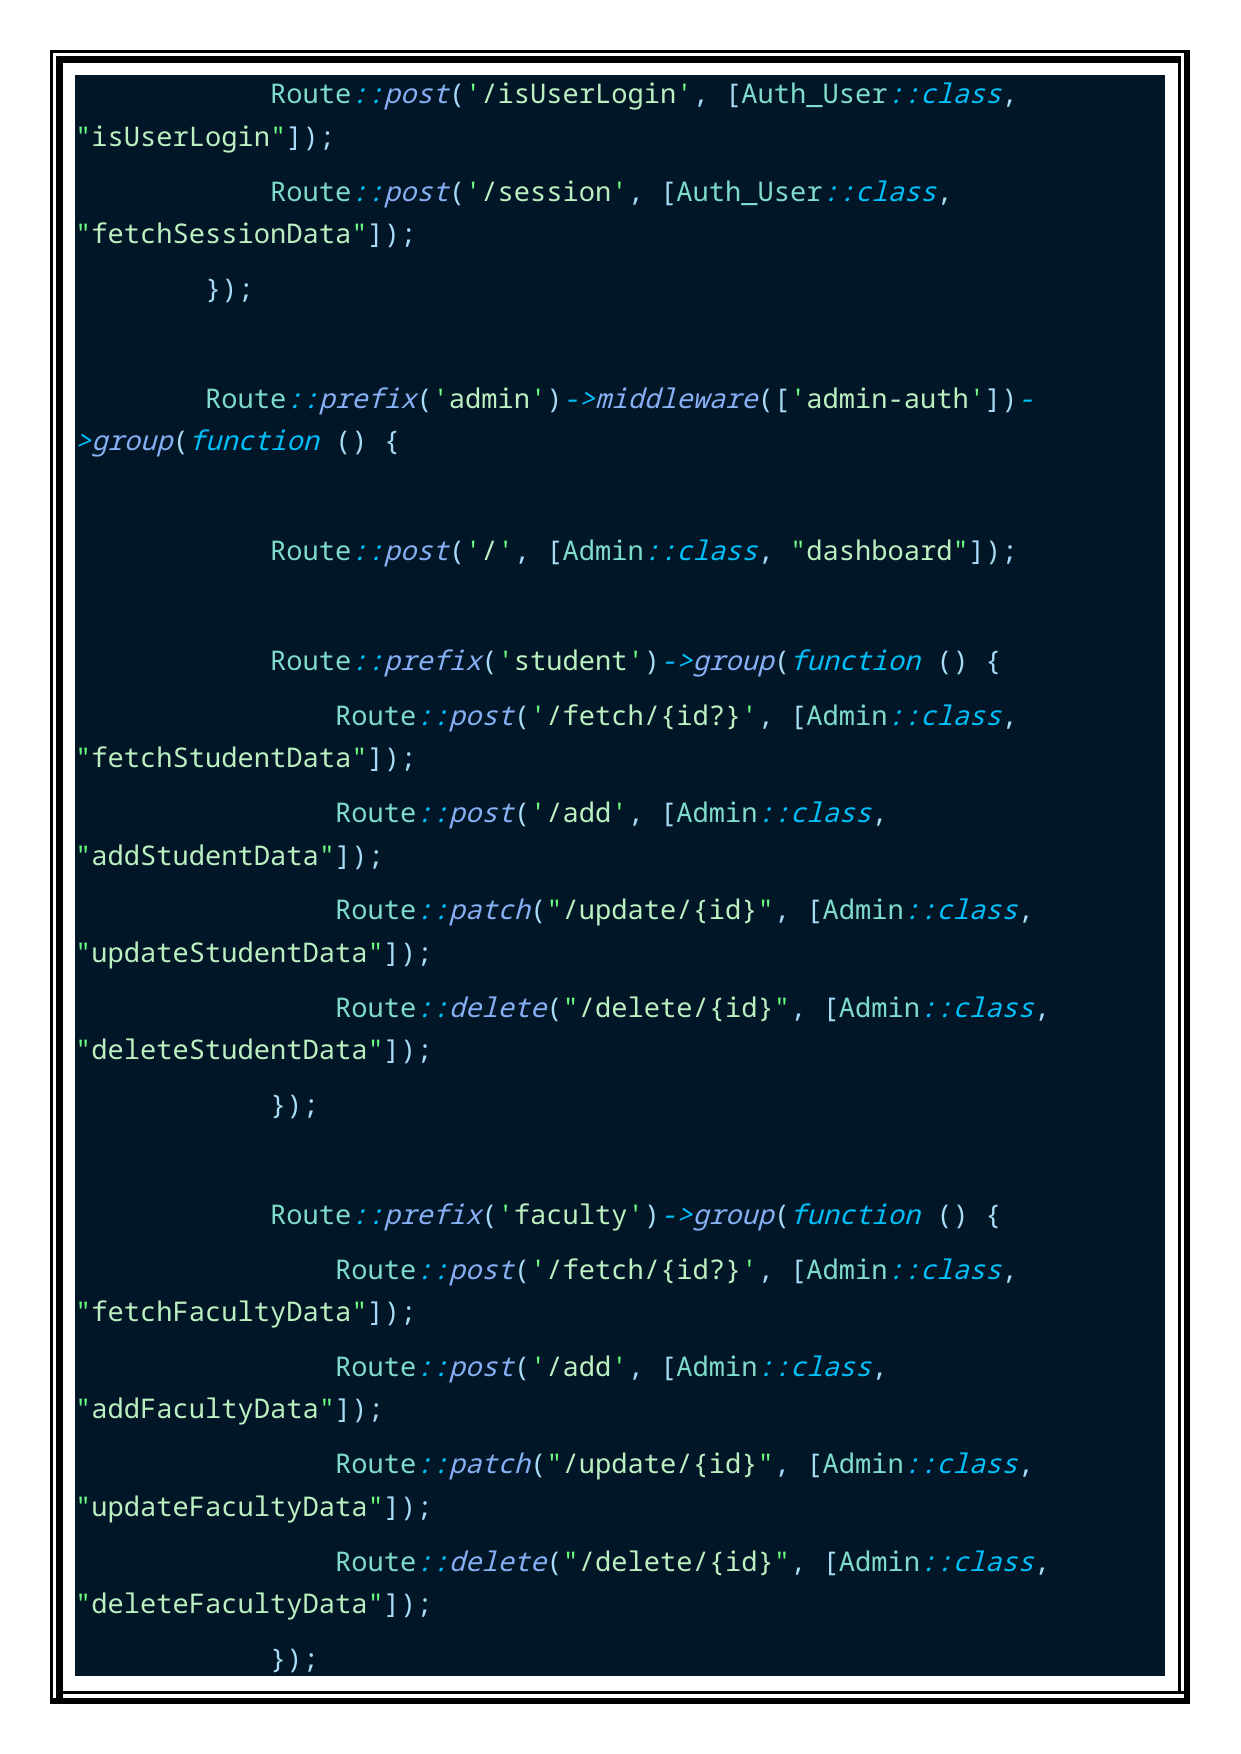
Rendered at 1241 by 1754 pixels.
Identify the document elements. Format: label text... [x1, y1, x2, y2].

text Route::prefix('admin')->middleware(['admin-auth'])->group(function () { [75, 379, 1165, 459]
text }); [75, 1085, 1165, 1122]
text Route::post('/fetch/{id?}', [Admin::class, "fetchStudentData"]); [75, 696, 1165, 776]
text Route::patch("/update/{id}", [Admin::class, "updateStudentData"]); [75, 891, 1165, 970]
text Route::patch("/update/{id}", [Admin::class, "updateFacultyData"]); [75, 1445, 1165, 1524]
text Route::post('/add', [Admin::class, "addFacultyData"]); [75, 1347, 1165, 1427]
text }); [75, 269, 1165, 306]
text Route::post('/add', [Admin::class, "addStudentData"]); [75, 793, 1165, 873]
text Route::post('/fetch/{id?}', [Admin::class, "fetchFacultyData"]); [75, 1250, 1165, 1329]
text Route::prefix('faculty')->group(function () { [75, 1195, 1165, 1232]
text Route::prefix('student')->group(function () { [75, 641, 1165, 678]
text }); [75, 1639, 1165, 1676]
text Route::delete("/delete/{id}", [Admin::class, "deleteStudentData"]); [75, 988, 1165, 1067]
text Route::post('/session', [Auth_User::class, "fetchSessionData"]); [75, 172, 1165, 252]
text Route::post('/', [Admin::class, "dashboard"]); [75, 532, 1165, 568]
text Route::post('/isUserLogin', [Auth_User::class, "isUserLogin"]); [75, 75, 1165, 154]
text Route::delete("/delete/{id}", [Admin::class, "deleteFacultyData"]); [75, 1542, 1165, 1621]
